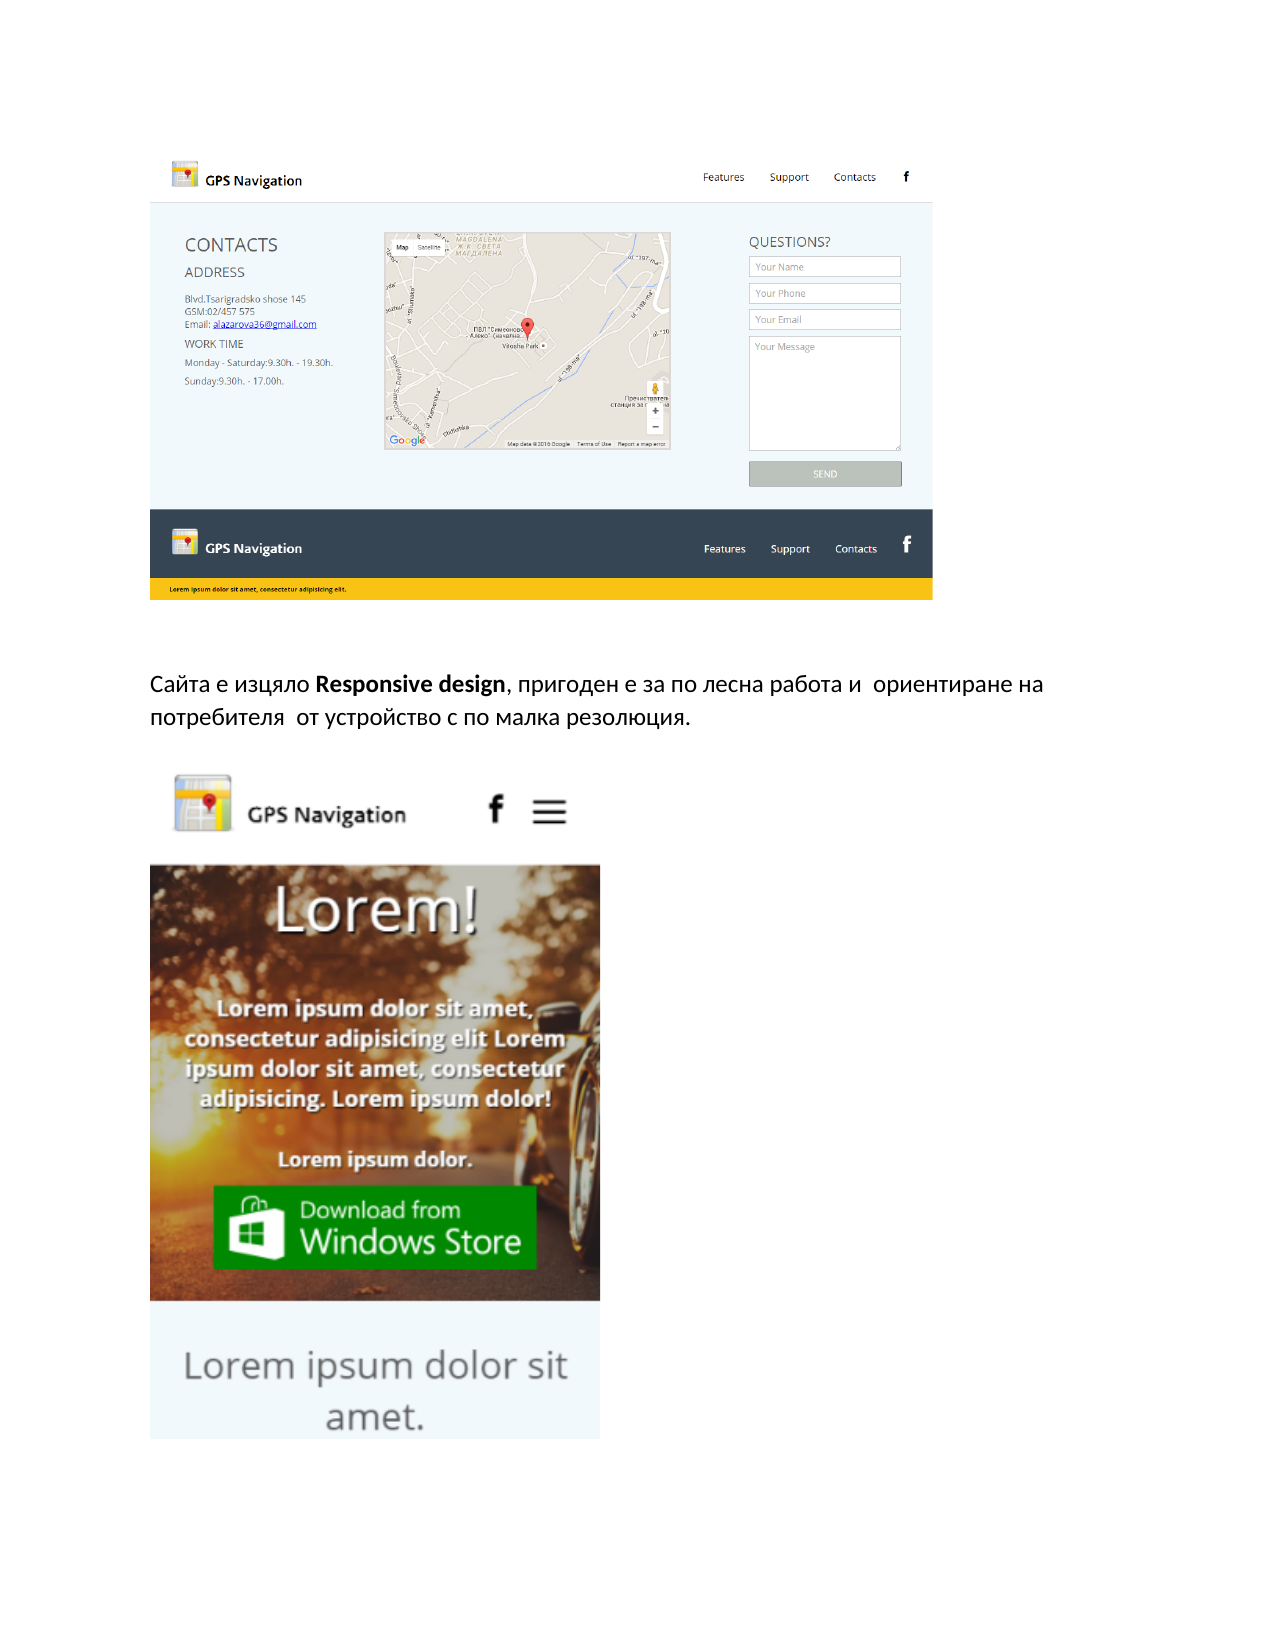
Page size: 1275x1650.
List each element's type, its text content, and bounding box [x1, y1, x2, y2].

picture [150, 150, 933, 600]
picture [150, 750, 600, 1439]
text Сайта е изцяло Responsive design, пригоден е за по лесна работа и ориентиране на потребителя от устройство с по малка резолюция. [150, 668, 1125, 732]
